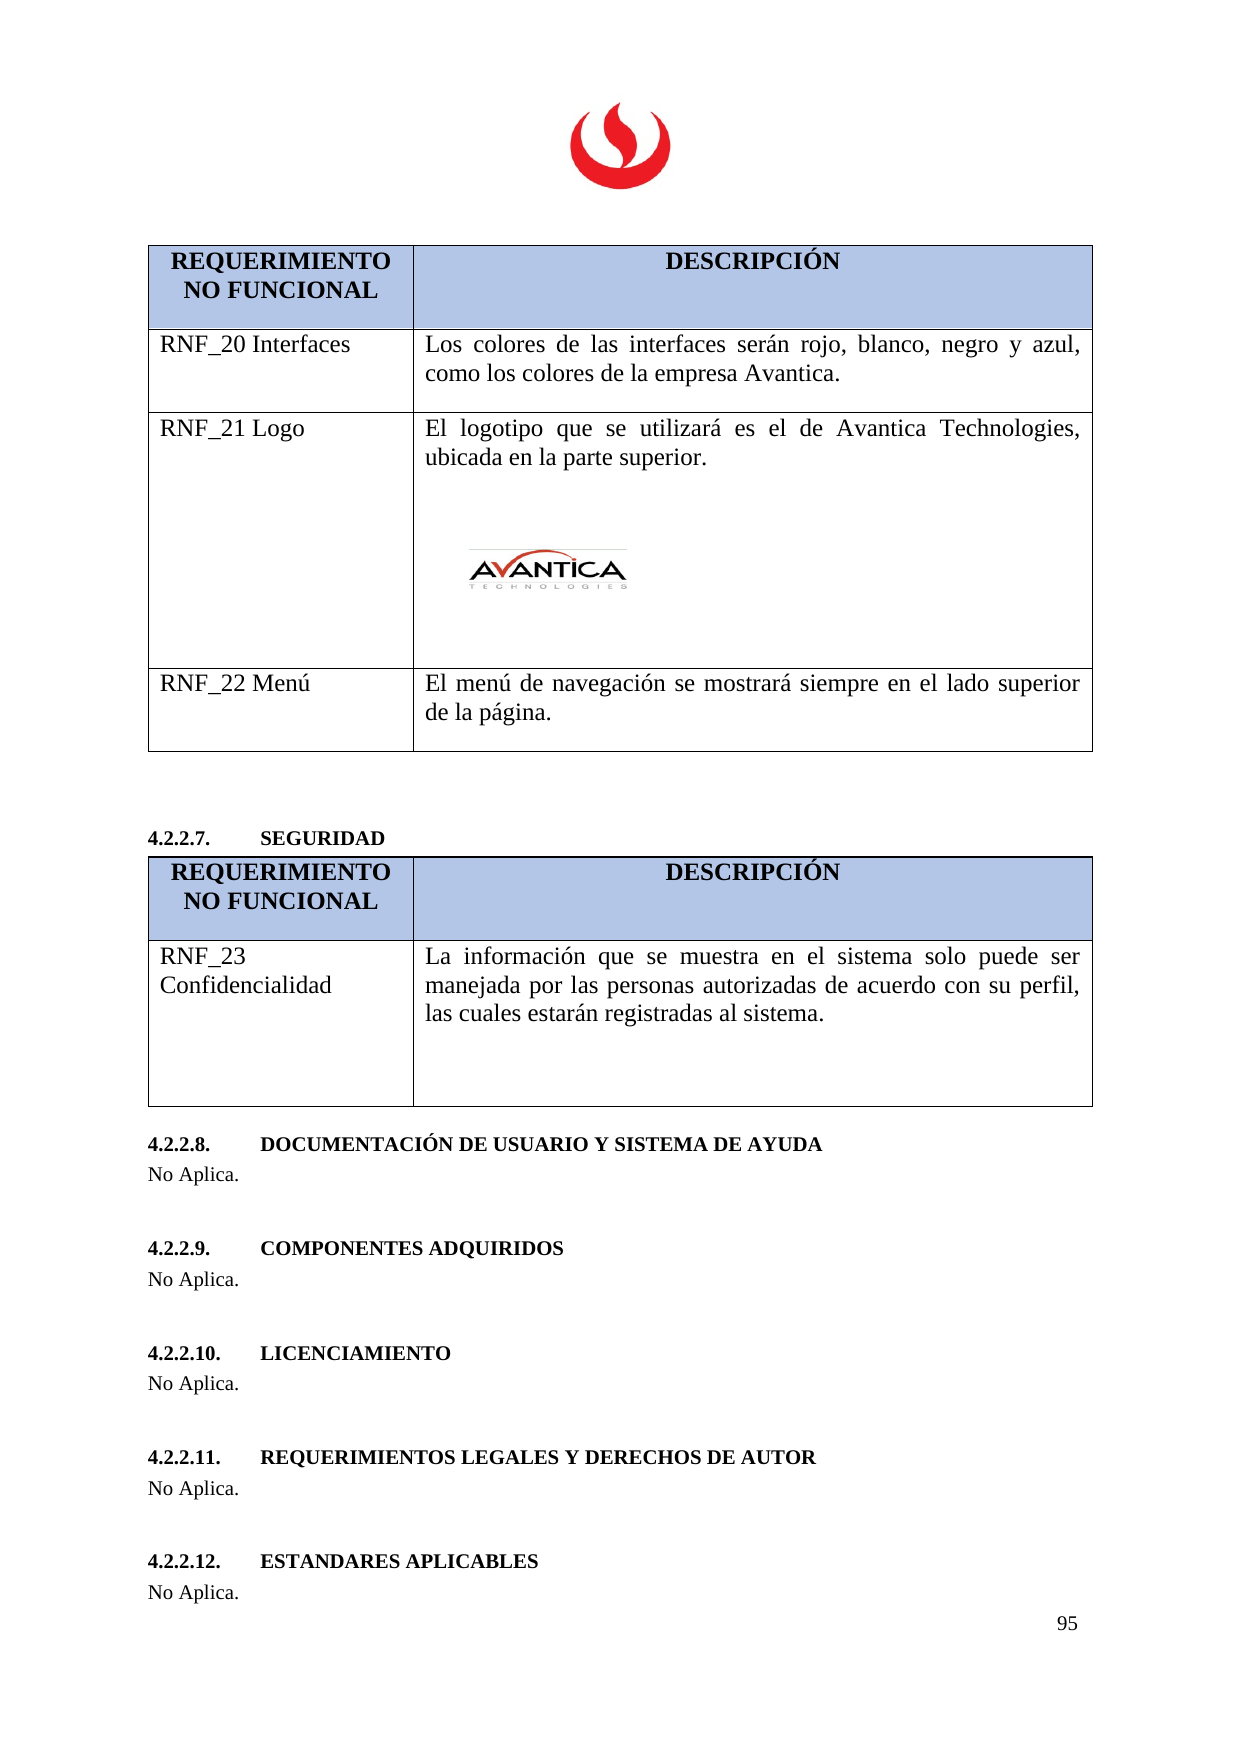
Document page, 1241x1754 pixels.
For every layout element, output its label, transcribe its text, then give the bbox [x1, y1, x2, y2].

text No Aplica. [148, 1162, 1092, 1186]
subtitle COMPONENTES ADQUIRIDOS [148, 1236, 1092, 1260]
subtitle DOCUMENTACIÓN DE USUARIO Y SISTEMA DE AYUDA [148, 1132, 1092, 1156]
picture [497, 70, 744, 221]
table_cell RNF_23 Confidencialidad [149, 941, 413, 1106]
text No Aplica. [148, 1580, 1092, 1604]
subtitle REQUERIMIENTOS LEGALES Y DERECHOS DE AUTOR [148, 1445, 1092, 1469]
subtitle SEGURIDAD [148, 826, 1092, 850]
text No Aplica. [148, 1475, 1092, 1499]
text No Aplica. [148, 1267, 1092, 1291]
table_header REQUERIMIENTO NO FUNCIONAL [149, 858, 413, 940]
subtitle LICENCIAMIENTO [148, 1341, 1092, 1365]
table_cell RNF_21 Logo [149, 413, 413, 667]
table_cell El logotipo que se utilizará es el de Avantica Technologies, ubicada en la parte superior. [414, 413, 1092, 667]
picture [424, 495, 672, 643]
table_header DESCRIPCIÓN [414, 858, 1092, 940]
subtitle ESTANDARES APLICABLES [148, 1549, 1092, 1573]
table_cell Los colores de las interfaces serán rojo, blanco, negro y azul, como los colores de la empresa Avantica. [414, 330, 1092, 412]
table_cell El menú de navegación se mostrará siempre en el lado superior de la página. [414, 669, 1092, 751]
text No Aplica. [148, 1371, 1092, 1395]
table_cell RNF_22 Menú [149, 669, 413, 751]
table_cell RNF_20 Interfaces [149, 330, 413, 412]
table_cell La información que se muestra en el sistema solo puede ser manejada por las personas autorizadas de acuerdo con su perfil, las cuales estarán registradas al sistema. [414, 941, 1092, 1106]
table_header DESCRIPCIÓN [414, 246, 1092, 328]
table_header REQUERIMIENTO NO FUNCIONAL [149, 246, 413, 328]
